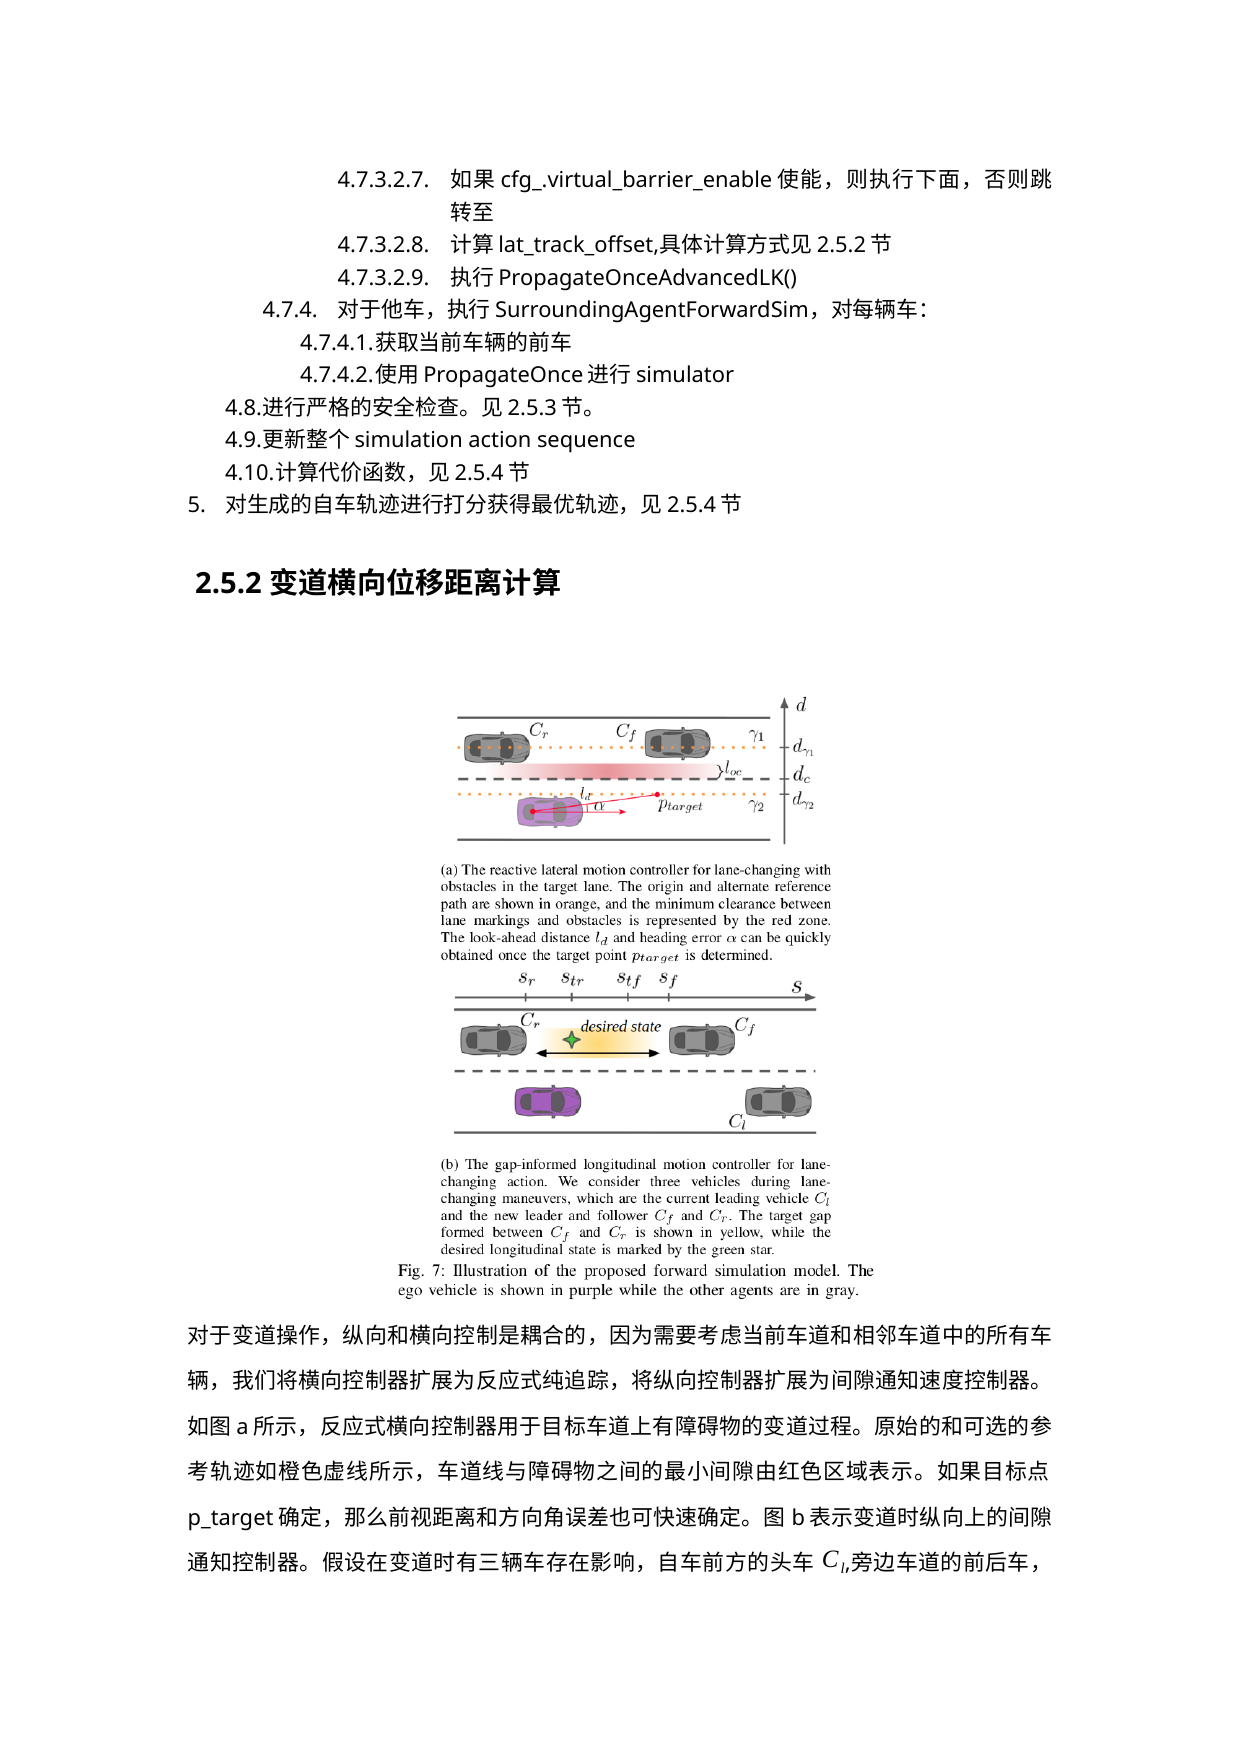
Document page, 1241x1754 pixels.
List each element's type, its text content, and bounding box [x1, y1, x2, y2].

subtitle 2.5.2 变道横向位移距离计算 [187, 549, 1053, 614]
list 对生成的自车轨迹进行打分获得最优轨迹，见2.5.4节 [187, 487, 1053, 519]
picture [366, 667, 874, 1300]
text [187, 1317, 1053, 1577]
list 获取当前车辆的前车 [300, 324, 1053, 357]
list 使用PropagateOnce进行simulator [300, 357, 1053, 389]
list 执行PropagateOnceAdvancedLK() [337, 259, 1053, 292]
list 计算lat_track_offset,具体计算方式见2.5.2节 [337, 227, 1053, 259]
list 如果cfg_.virtual_barrier_enable使能，则执行下面，否则跳转至 [337, 162, 1053, 227]
list 更新整个simulation action sequence [225, 422, 1053, 454]
list 计算代价函数，见2.5.4节 [225, 454, 1053, 487]
list 对于他车，执行SurroundingAgentForwardSim，对每辆车： [262, 292, 1053, 324]
list 进行严格的安全检查。见2.5.3节。 [225, 389, 1053, 422]
